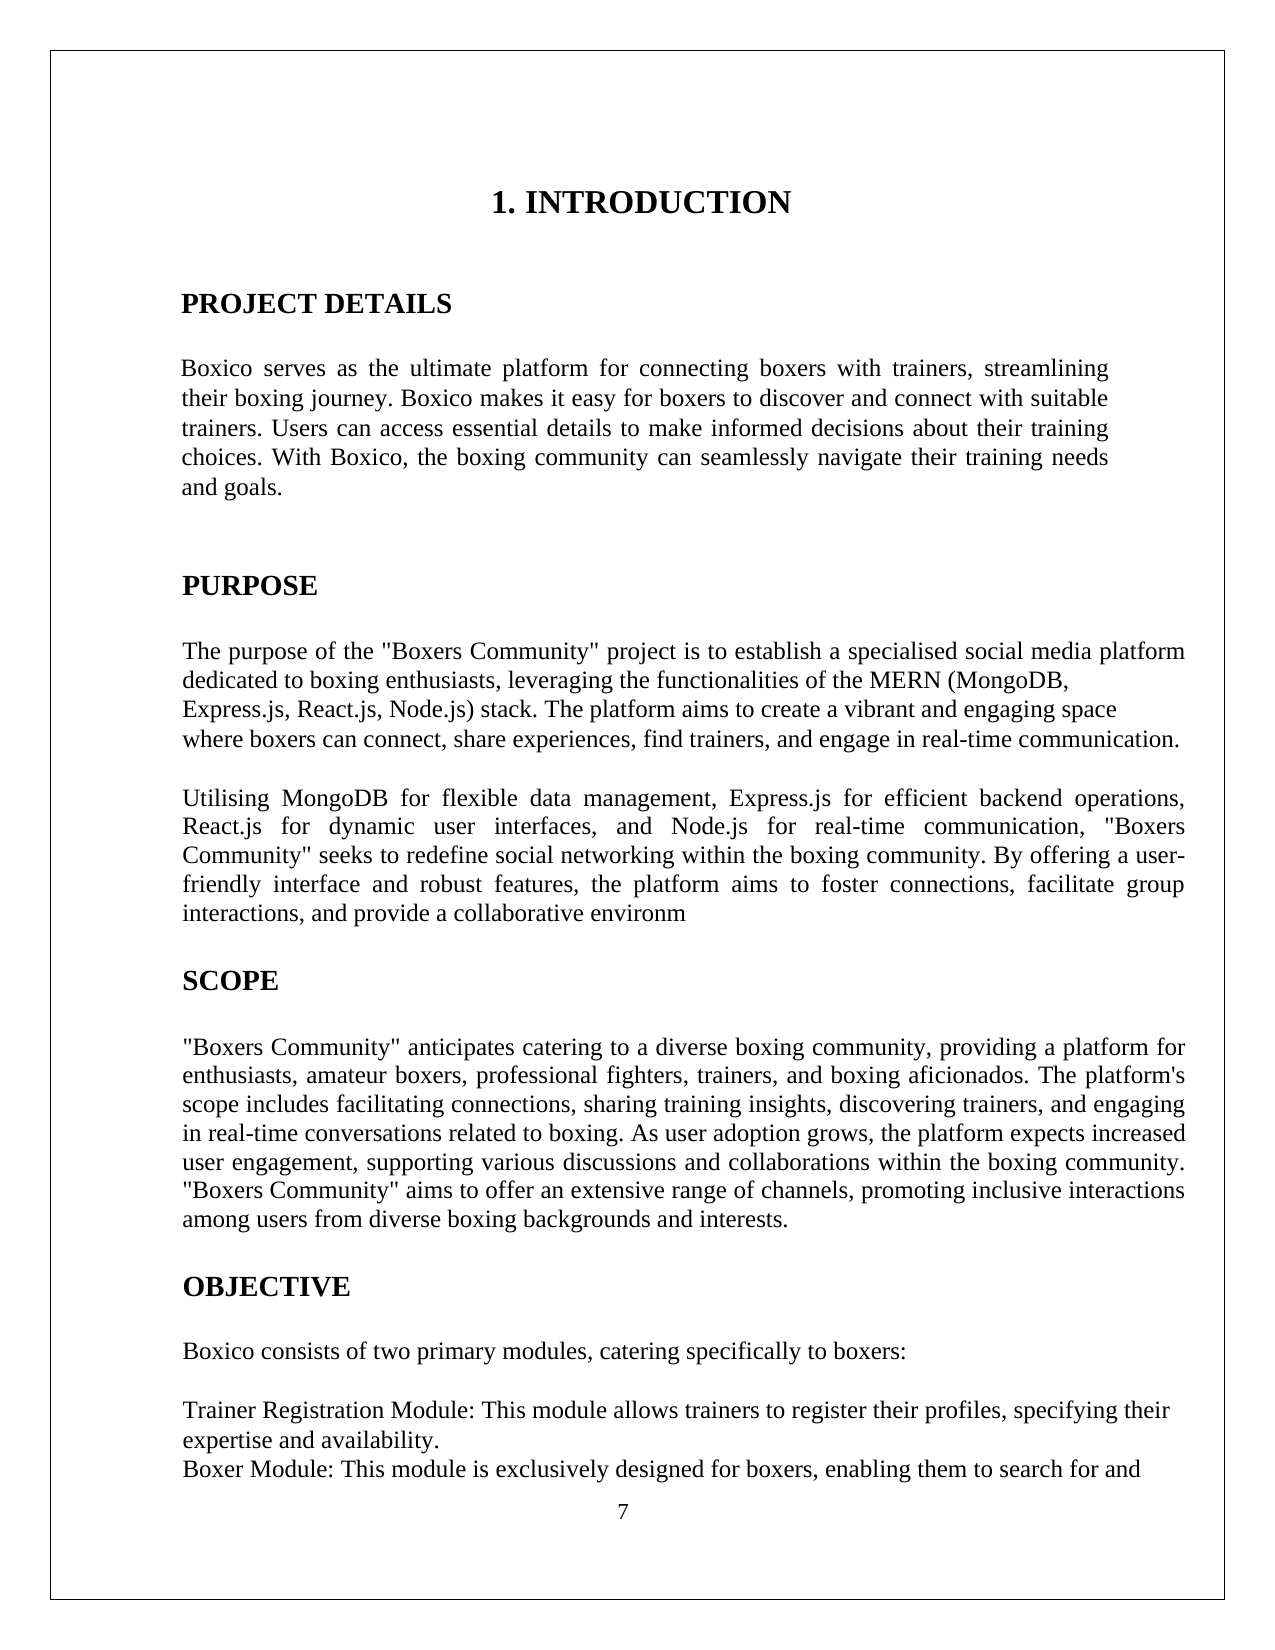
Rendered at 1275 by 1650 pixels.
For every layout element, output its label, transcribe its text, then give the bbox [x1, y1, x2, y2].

text Express.js, React.js, Node.js) stack. The platform aims to create a vibrant and engaging space [182, 694, 1186, 723]
text Utilising MongoDB for flexible data management, Express.js for efficient backend operations, React.js for dynamic user interfaces, and Node.js for real-time communication, "Boxers Community" seeks to redefine social networking within the boxing community. By offering a user-friendly interface and robust features, the platform aims to foster connections, facilitate group interactions, and provide a collaborative environm [182, 783, 1186, 926]
subtitle SCOPE [182, 963, 1186, 996]
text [182, 1454, 1186, 1483]
text Boxico serves as the ultimate platform for connecting boxers with trainers, streamlining their boxing journey. Boxico makes it easy for boxers to discover and connect with suitable trainers. Users can access essential details to make informed decisions about their training choices. With Boxico, the boxing community can seamlessly navigate their training needs and goals. [180, 353, 1110, 501]
text The purpose of the "Boxers Community" project is to establish a specialised social media platform dedicated to boxing enthusiasts, leveraging the functionalities of the MERN (MongoDB, [182, 636, 1186, 694]
text Boxico consists of two primary modules, catering specifically to boxers: [107, 1336, 1186, 1365]
subtitle PROJECT DETAILS [181, 286, 1186, 320]
text Trainer Registration Module: This module allows trainers to register their profiles, specifying their expertise and availability. [182, 1395, 1186, 1453]
subtitle INTRODUCTION [491, 182, 1186, 221]
text "Boxers Community" anticipates catering to a diverse boxing community, providing a platform for enthusiasts, amateur boxers, professional fighters, trainers, and boxing aficionados. The platform's scope includes facilitating connections, sharing training insights, discovering trainers, and engaging in real-time conversations related to boxing. As user adoption grows, the platform expects increased user engagement, supporting various discussions and collaborations within the boxing community. "Boxers Community" aims to offer an extensive range of channels, promoting inclusive interactions among users from diverse boxing backgrounds and interests. [182, 1032, 1186, 1233]
subtitle OBJECTIVE [182, 1269, 1186, 1302]
text where boxers can connect, share experiences, find trainers, and engage in real-time communication. [182, 724, 1186, 753]
subtitle PURPOSE [182, 568, 1186, 602]
